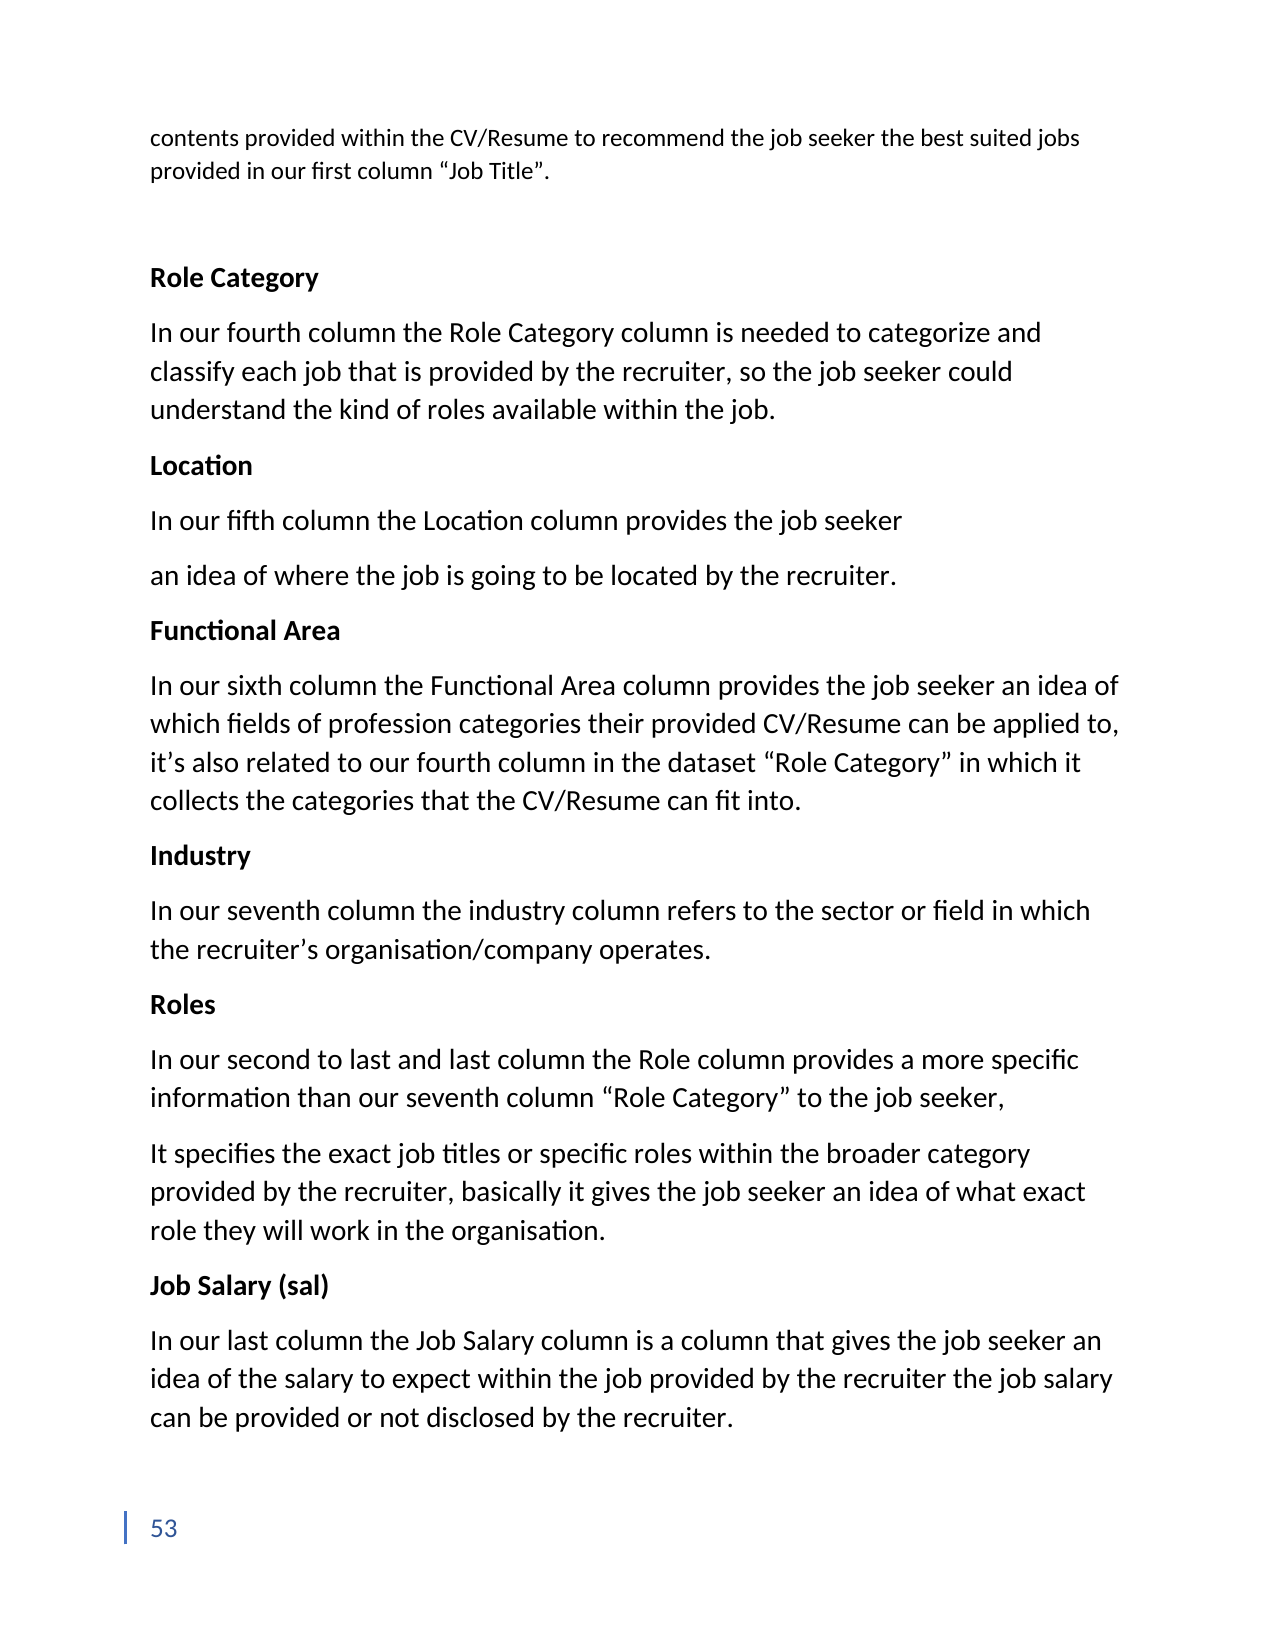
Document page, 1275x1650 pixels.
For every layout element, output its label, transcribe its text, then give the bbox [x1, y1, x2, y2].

text an idea of where the job is going to be located by the recruiter. [150, 557, 1125, 592]
text In our fifth column the Location column provides the job seeker [150, 502, 1125, 537]
text In our sixth column the Functional Area column provides the job seeker an idea of which fields of profession categories their provided CV/Resume can be applied to, it’s also related to our fourth column in the dataset “Role Category” in which it collects the categories that the CV/Resume can fit into. [150, 667, 1125, 818]
text In our last column the Job Salary column is a column that gives the job seeker an idea of the salary to expect within the job provided by the recruiter the job salary can be provided or not disclosed by the recruiter. [150, 1322, 1125, 1434]
text In our second to last and last column the Role column provides a more specific information than our seventh column “Role Category” to the job seeker, [150, 1041, 1125, 1115]
text Role Category [150, 259, 1125, 295]
text Job Salary (sal) [150, 1267, 1125, 1302]
text Industry [150, 837, 1125, 873]
text In our fourth column the Role Category column is needed to categorize and classify each job that is provided by the recruiter, so the job seeker could understand the kind of roles available within the job. [150, 314, 1125, 427]
text Location [150, 447, 1125, 482]
text In our seventh column the industry column refers to the sector or field in which the recruiter’s organisation/company operates. [150, 892, 1125, 967]
text It specifies the exact job titles or specific roles within the broader category provided by the recruiter, basically it gives the job seeker an idea of what exact role they will work in the organisation. [150, 1135, 1125, 1247]
text Roles [150, 986, 1125, 1022]
text Functional Area [150, 612, 1125, 647]
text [150, 122, 1125, 185]
